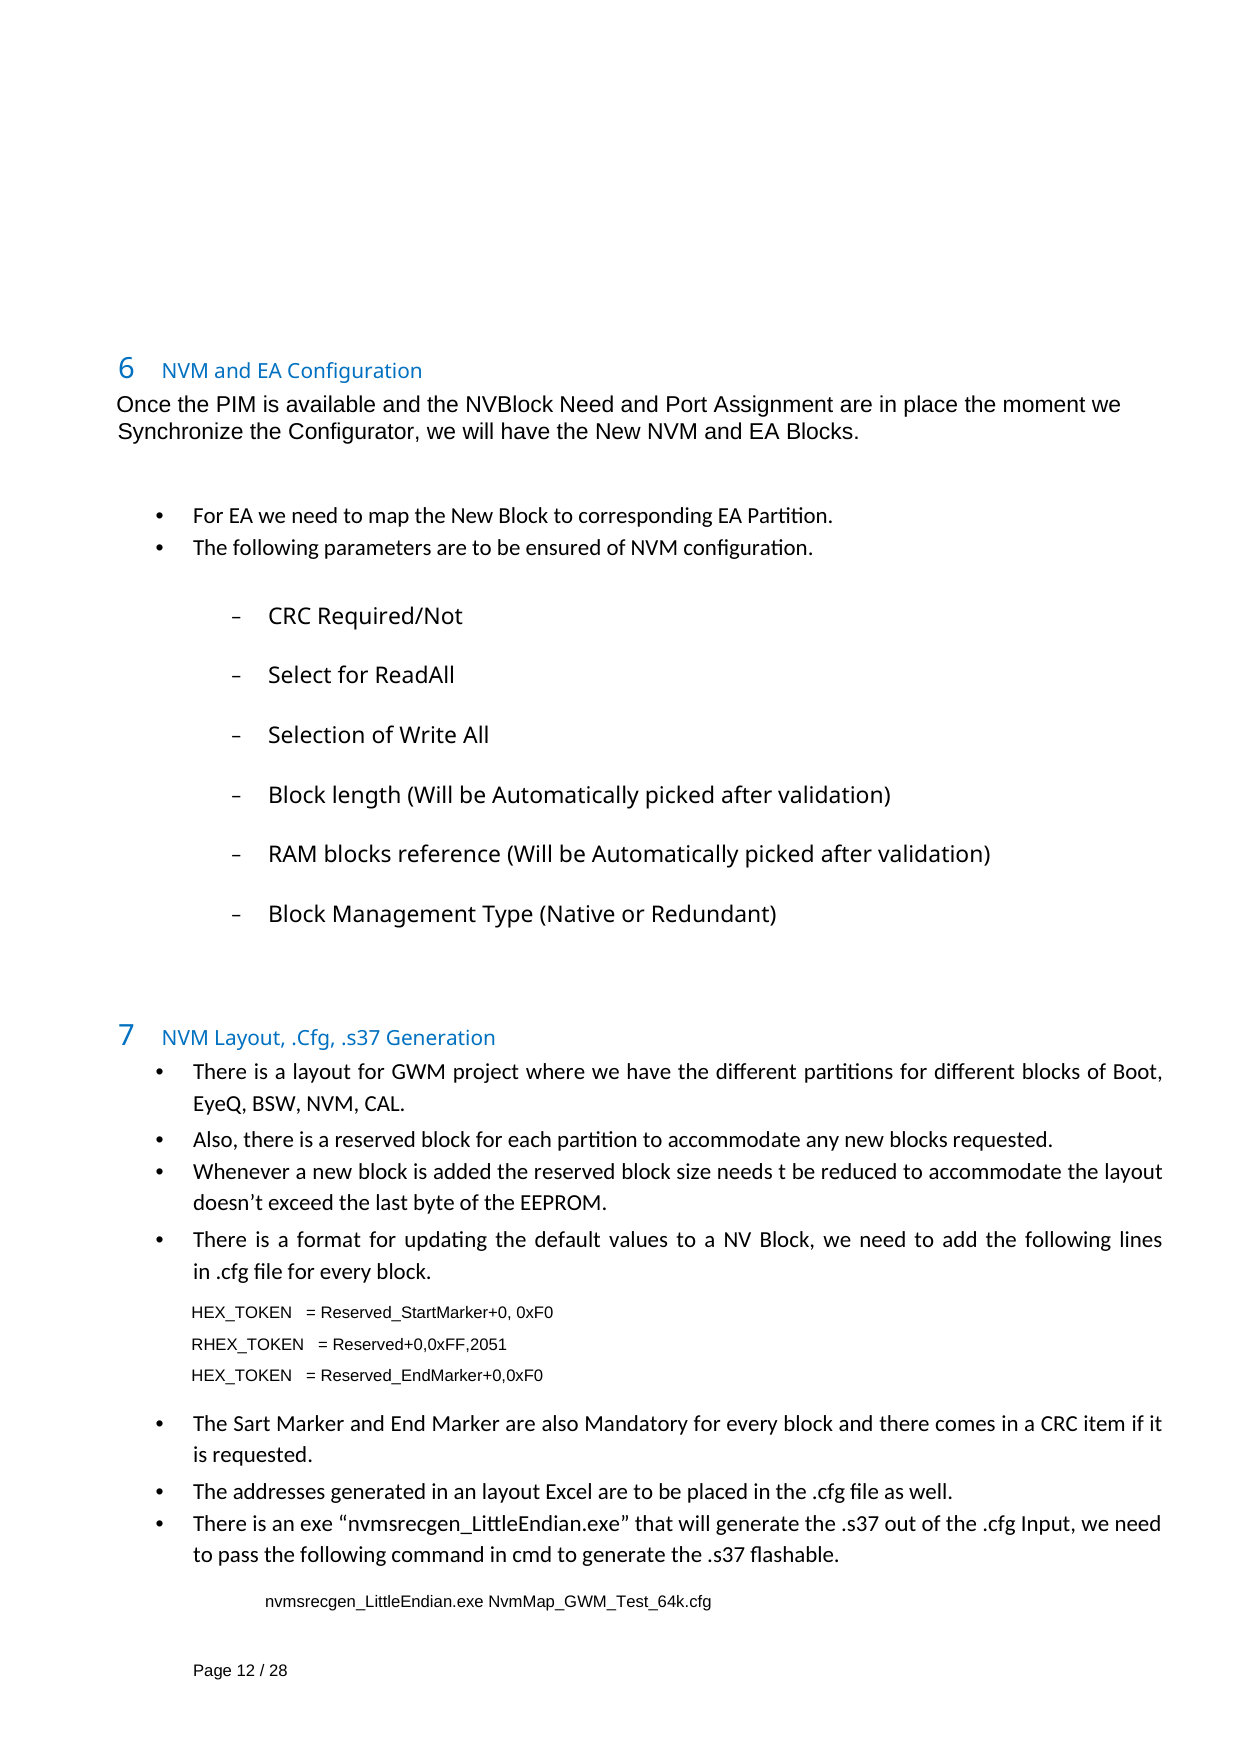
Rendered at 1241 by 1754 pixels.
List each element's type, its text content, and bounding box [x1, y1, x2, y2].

list Whenever a new block is added the reserved block size needs t be reduced to accommodate the layout doesn’t exceed the last byte of the EEPROM. [155, 1157, 1164, 1217]
list CRC Required/Not [230, 600, 1184, 632]
text Once the PIM is available and the NVBlock Need and Port Assignment are in place the moment we Synchronize the Configurator, we will have the New NVM and EA Blocks. [116, 391, 1166, 444]
list For EA we need to map the New Block to corresponding EA Partition. [155, 501, 1164, 529]
list Selection of Write All [230, 719, 1184, 750]
list Also, there is a reserved block for each partition to accommodate any new blocks requested. [155, 1126, 1164, 1153]
list RAM blocks reference (Will be Automatically picked after validation) [230, 838, 1184, 870]
list Block length (Will be Automatically picked after validation) [230, 779, 1184, 810]
list There is a format for updating the default values to a NV Block, we need to add the following lines in .cfg file for every block. [155, 1225, 1164, 1285]
text HEX_TOKEN = Reserved_StartMarker+0, 0xF0 [191, 1303, 1190, 1322]
list NVM and EA Configuration [118, 347, 1190, 387]
list The following parameters are to be ensured of NVM configuration. [155, 533, 1164, 561]
list Block Management Type (Native or Redundant) [230, 898, 1184, 930]
list Select for ReadAll [230, 659, 1184, 691]
list The Sart Marker and End Marker are also Mandatory for every block and there comes in a CRC item if it is requested. [155, 1409, 1164, 1468]
text RHEX_TOKEN = Reserved+0,0xFF,2051 [191, 1334, 1190, 1353]
list NVM Layout, .Cfg, .s37 Generation [118, 1014, 1190, 1054]
list The addresses generated in an layout Excel are to be placed in the .cfg file as well. [155, 1477, 1164, 1505]
list There is a layout for GWM project where we have the different partitions for different blocks of Boot, EyeQ, BSW, NVM, CAL. [155, 1057, 1164, 1117]
text nvmsrecgen_LittleEndian.exe NvmMap_GWM_Test_64k.cfg [118, 1592, 1190, 1611]
text HEX_TOKEN = Reserved_EndMarker+0,0xF0 [191, 1366, 1190, 1385]
list There is an exe “nvmsrecgen_LittleEndian.exe” that will generate the .s37 out of the .cfg Input, we need to pass the following command in cmd to generate the .s37 flashable. [155, 1509, 1164, 1568]
